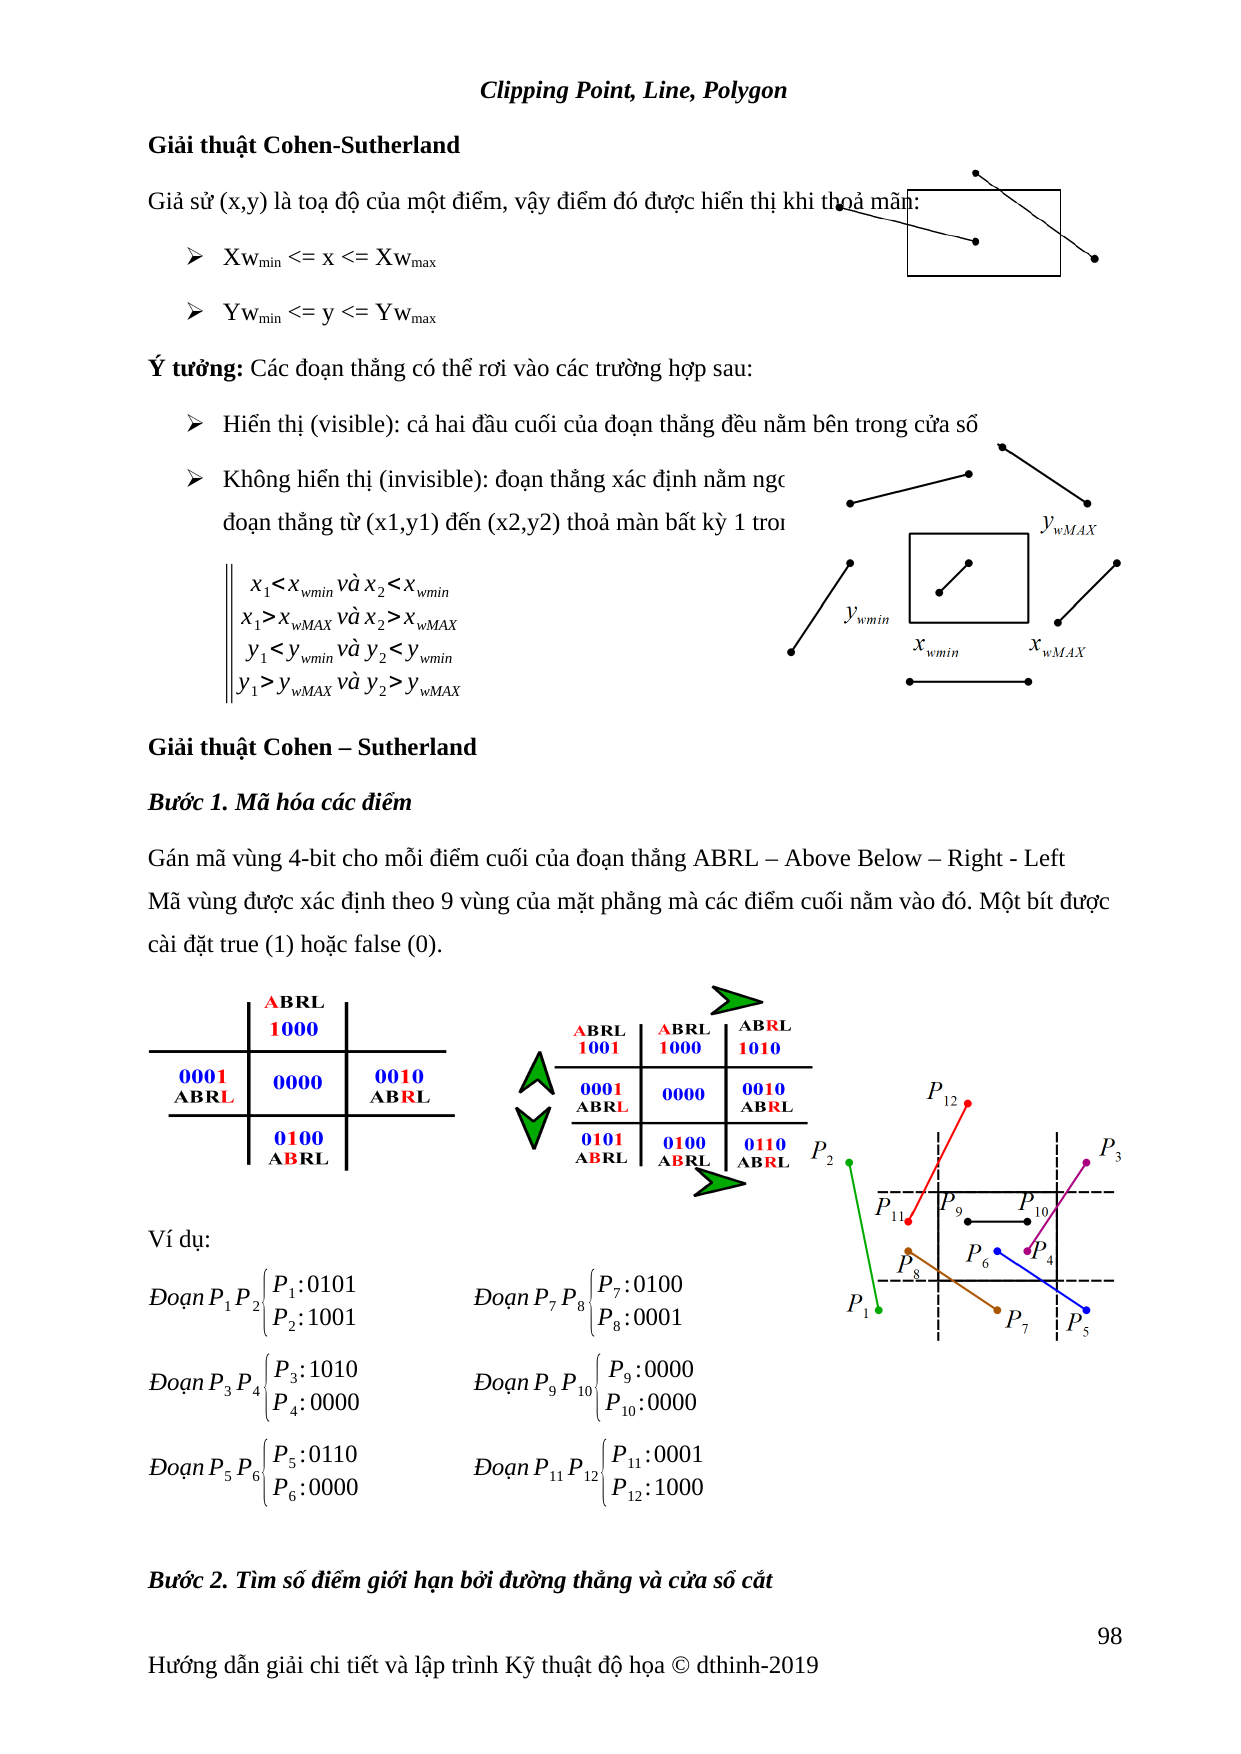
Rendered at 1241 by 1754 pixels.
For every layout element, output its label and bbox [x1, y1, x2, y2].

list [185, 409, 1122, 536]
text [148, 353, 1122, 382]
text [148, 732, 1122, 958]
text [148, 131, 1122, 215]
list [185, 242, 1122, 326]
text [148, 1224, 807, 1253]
picture [784, 440, 1123, 688]
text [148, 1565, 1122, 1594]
picture [829, 154, 1104, 285]
picture [513, 984, 1123, 1344]
picture [147, 994, 456, 1172]
